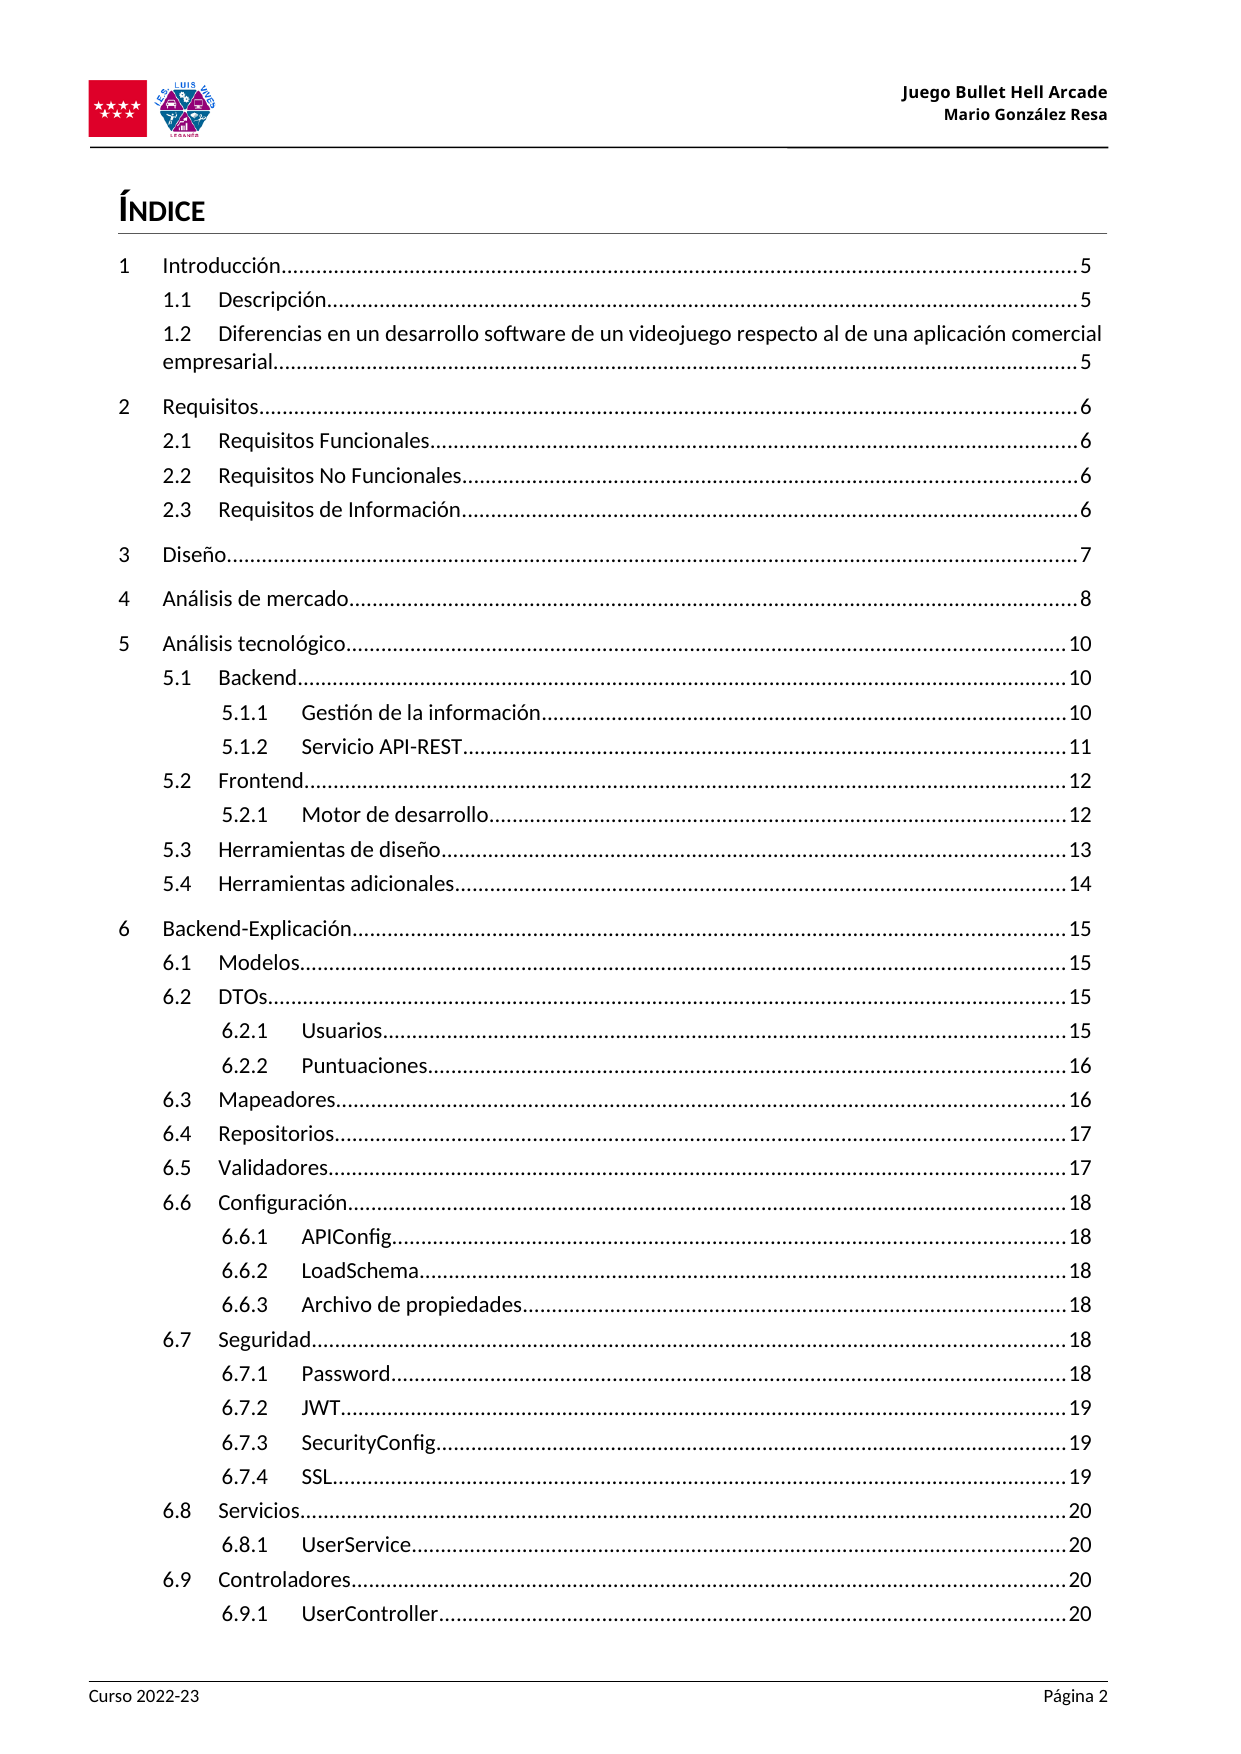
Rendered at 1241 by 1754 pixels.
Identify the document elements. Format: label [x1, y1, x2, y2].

picture [87, 80, 215, 136]
